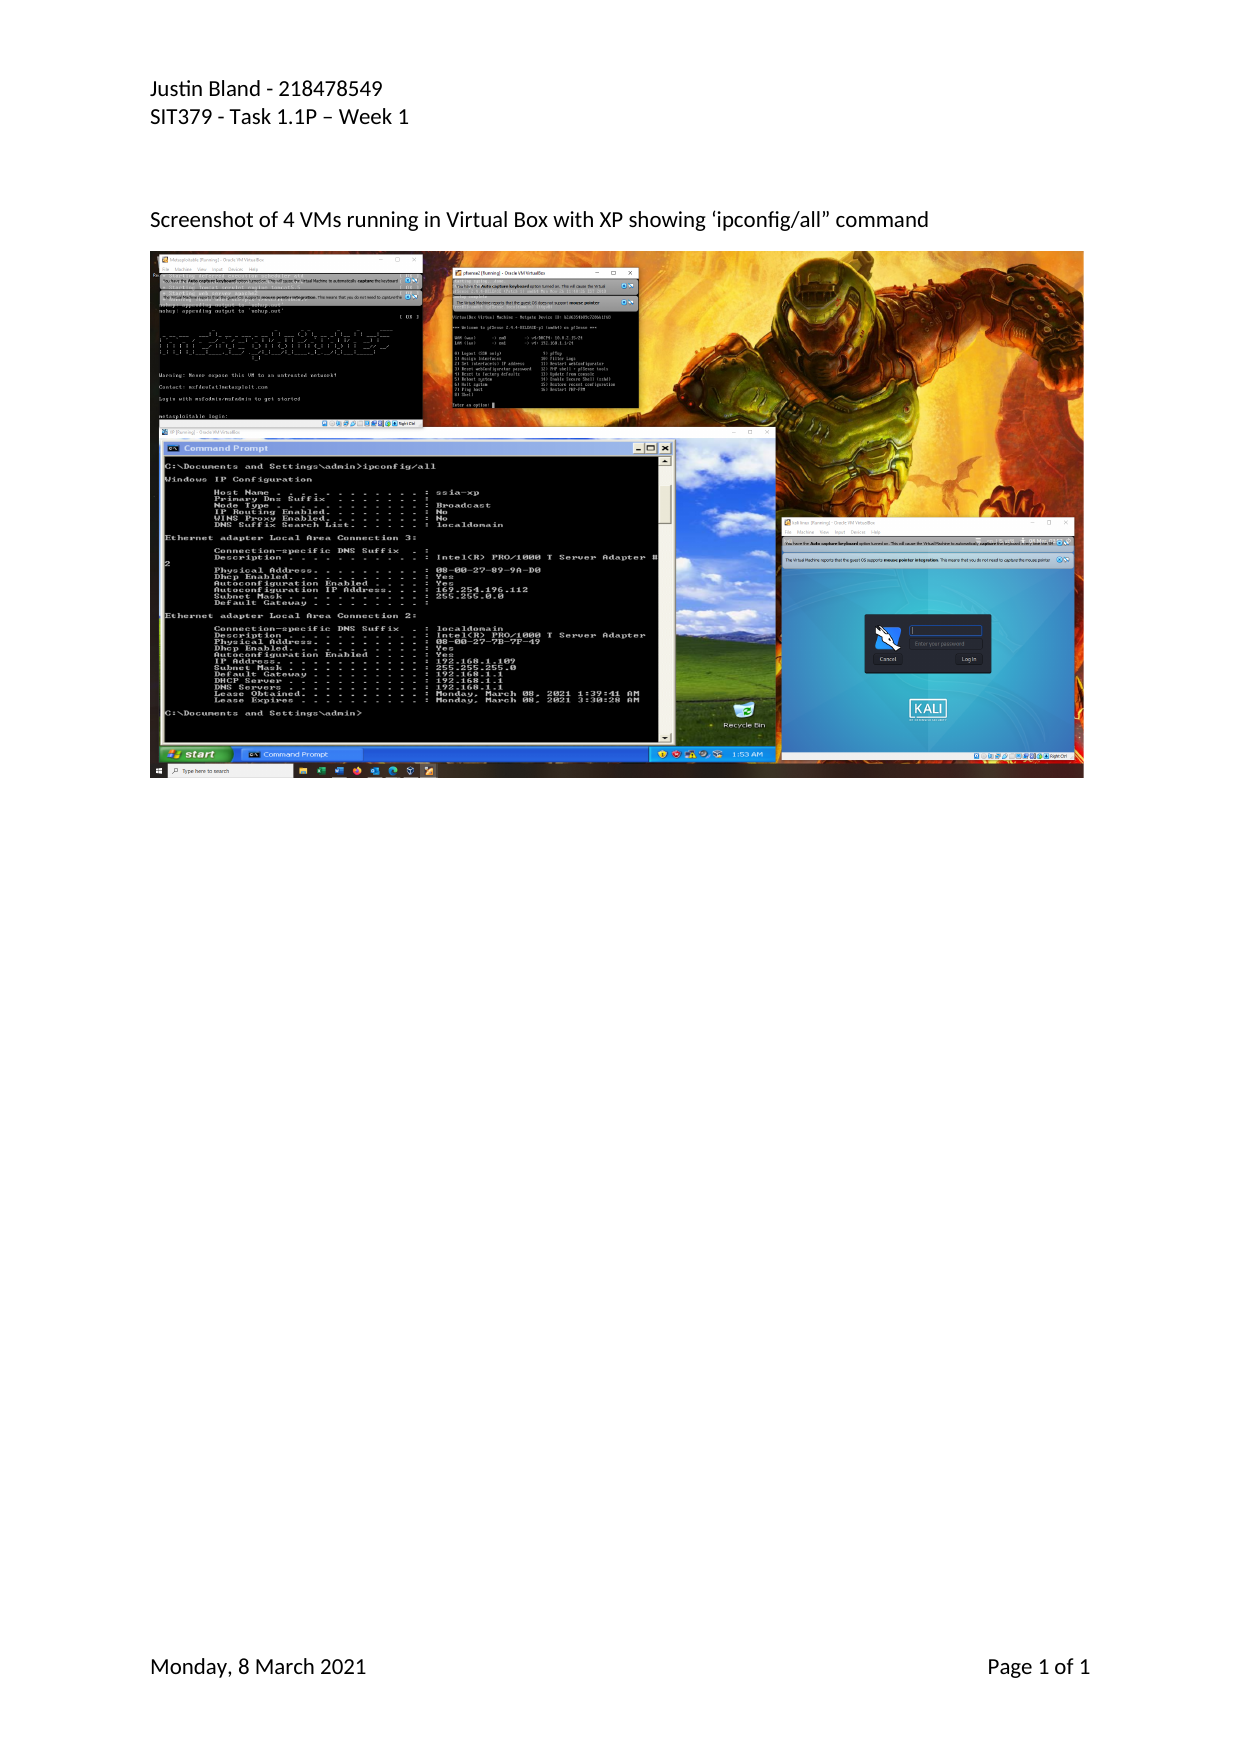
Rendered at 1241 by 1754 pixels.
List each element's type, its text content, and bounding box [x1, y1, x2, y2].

text Screenshot of 4 VMs running in Virtual Box with XP showing ‘ipconfig/all” command [150, 205, 1090, 233]
picture [150, 251, 1084, 778]
